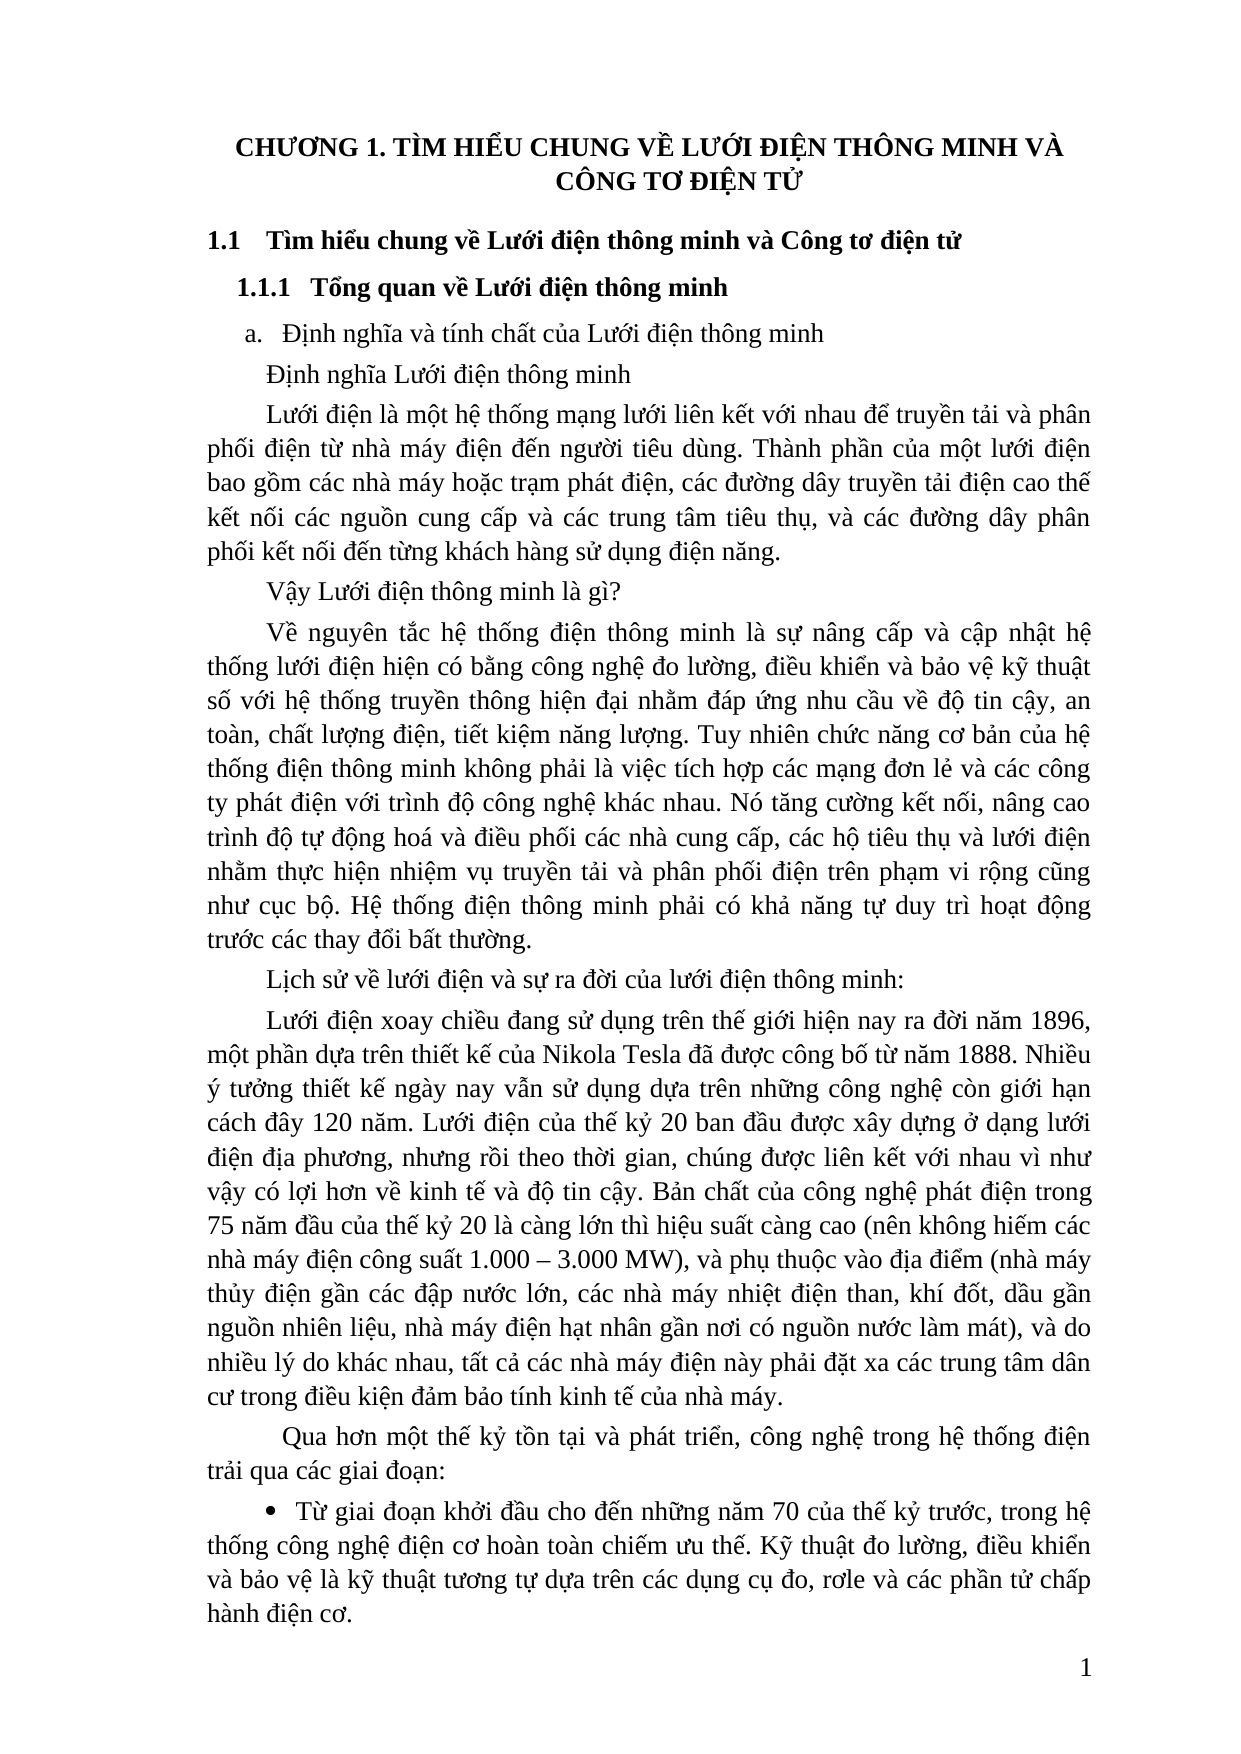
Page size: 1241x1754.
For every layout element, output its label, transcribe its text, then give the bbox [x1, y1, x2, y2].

text Lưới điện là một hệ thống mạng lưới liên kết với nhau để truyền tải và phân phối điện từ nhà máy điện đến người tiêu dùng. Thành phần của một lưới điện bao gồm các nhà máy hoặc trạm phát điện, các đường dây truyền tải điện cao thế kết nối các nguồn cung cấp và các trung tâm tiêu thụ, và các đường dây phân phối kết nối đến từng khách hàng sử dụng điện năng. [207, 398, 1092, 566]
subtitle Tìm hiểu chung về Lưới điện thông minh và Công tơ điện tử [207, 224, 1092, 255]
text Lưới điện xoay chiều đang sử dụng trên thế giới hiện nay ra đời năm 1896, một phần dựa trên thiết kế của Nikola Tesla đã được công bố từ năm 1888. Nhiều ý tưởng thiết kế ngày nay vẫn sử dụng dựa trên những công nghệ còn giới hạn cách đây 120 năm. Lưới điện của thế kỷ 20 ban đầu được xây dựng ở dạng lưới điện địa phương, nhưng rồi theo thời gian, chúng được liên kết với nhau vì như vậy có lợi hơn về kinh tế và độ tin cậy. Bản chất của công nghệ phát điện trong 75 năm đầu của thế kỷ 20 là càng lớn thì hiệu suất càng cao (nên không hiếm các nhà máy điện công suất 1.000 – 3.000 MW), và phụ thuộc vào địa điểm (nhà máy thủy điện gần các đập nước lớn, các nhà máy nhiệt điện than, khí đốt, dầu gần nguồn nhiên liệu, nhà máy điện hạt nhân gần nơi có nguồn nước làm mát), và do nhiều lý do khác nhau, tất cả các nhà máy điện này phải đặt xa các trung tâm dân cư trong điều kiện đảm bảo tính kinh tế của nhà máy. [207, 1004, 1092, 1411]
text Lịch sử về lưới điện và sự ra đời của lưới điện thông minh: [207, 963, 1092, 995]
subtitle Tổng quan về Lưới điện thông minh [207, 271, 1092, 302]
text Qua hơn một thế kỷ tồn tại và phát triển, công nghệ trong hệ thống điện trải qua các giai đoạn: [207, 1420, 1092, 1486]
text Vậy Lưới điện thông minh là gì? [207, 575, 1092, 606]
list Từ giai đoạn khởi đầu cho đến những năm 70 của thế kỷ trước, trong hệ thống công nghệ điện cơ hoàn toàn chiếm ưu thế. Kỹ thuật đo lường, điều khiển và bảo vệ là kỹ thuật tương tự dựa trên các dụng cụ đo, rơle và các phần tử chấp hành điện cơ. [207, 1495, 1092, 1628]
text Định nghĩa Lưới điện thông minh [207, 358, 1092, 389]
list Định nghĩa và tính chất của Lưới điện thông minh [244, 317, 1092, 348]
subtitle TÌM HIỂU CHUNG VỀ LƯỚI ĐIỆN THÔNG MINH VÀ CÔNG TƠ ĐIỆN TỬ [207, 131, 1092, 196]
text Về nguyên tắc hệ thống điện thông minh là sự nâng cấp và cập nhật hệ thống lưới điện hiện có bằng công nghệ đo lường, điều khiển và bảo vệ kỹ thuật số với hệ thống truyền thông hiện đại nhằm đáp ứng nhu cầu về độ tin cậy, an toàn, chất lượng điện, tiết kiệm năng lượng. Tuy nhiên chức năng cơ bản của hệ thống điện thông minh không phải là việc tích hợp các mạng đơn lẻ và các công ty phát điện với trình độ công nghệ khác nhau. Nó tăng cường kết nối, nâng cao trình độ tự động hoá và điều phối các nhà cung cấp, các hộ tiêu thụ và lưới điện nhằm thực hiện nhiệm vụ truyền tải và phân phối điện trên phạm vi rộng cũng như cục bộ. Hệ thống điện thông minh phải có khả năng tự duy trì hoạt động trước các thay đổi bất thường. [207, 616, 1092, 954]
